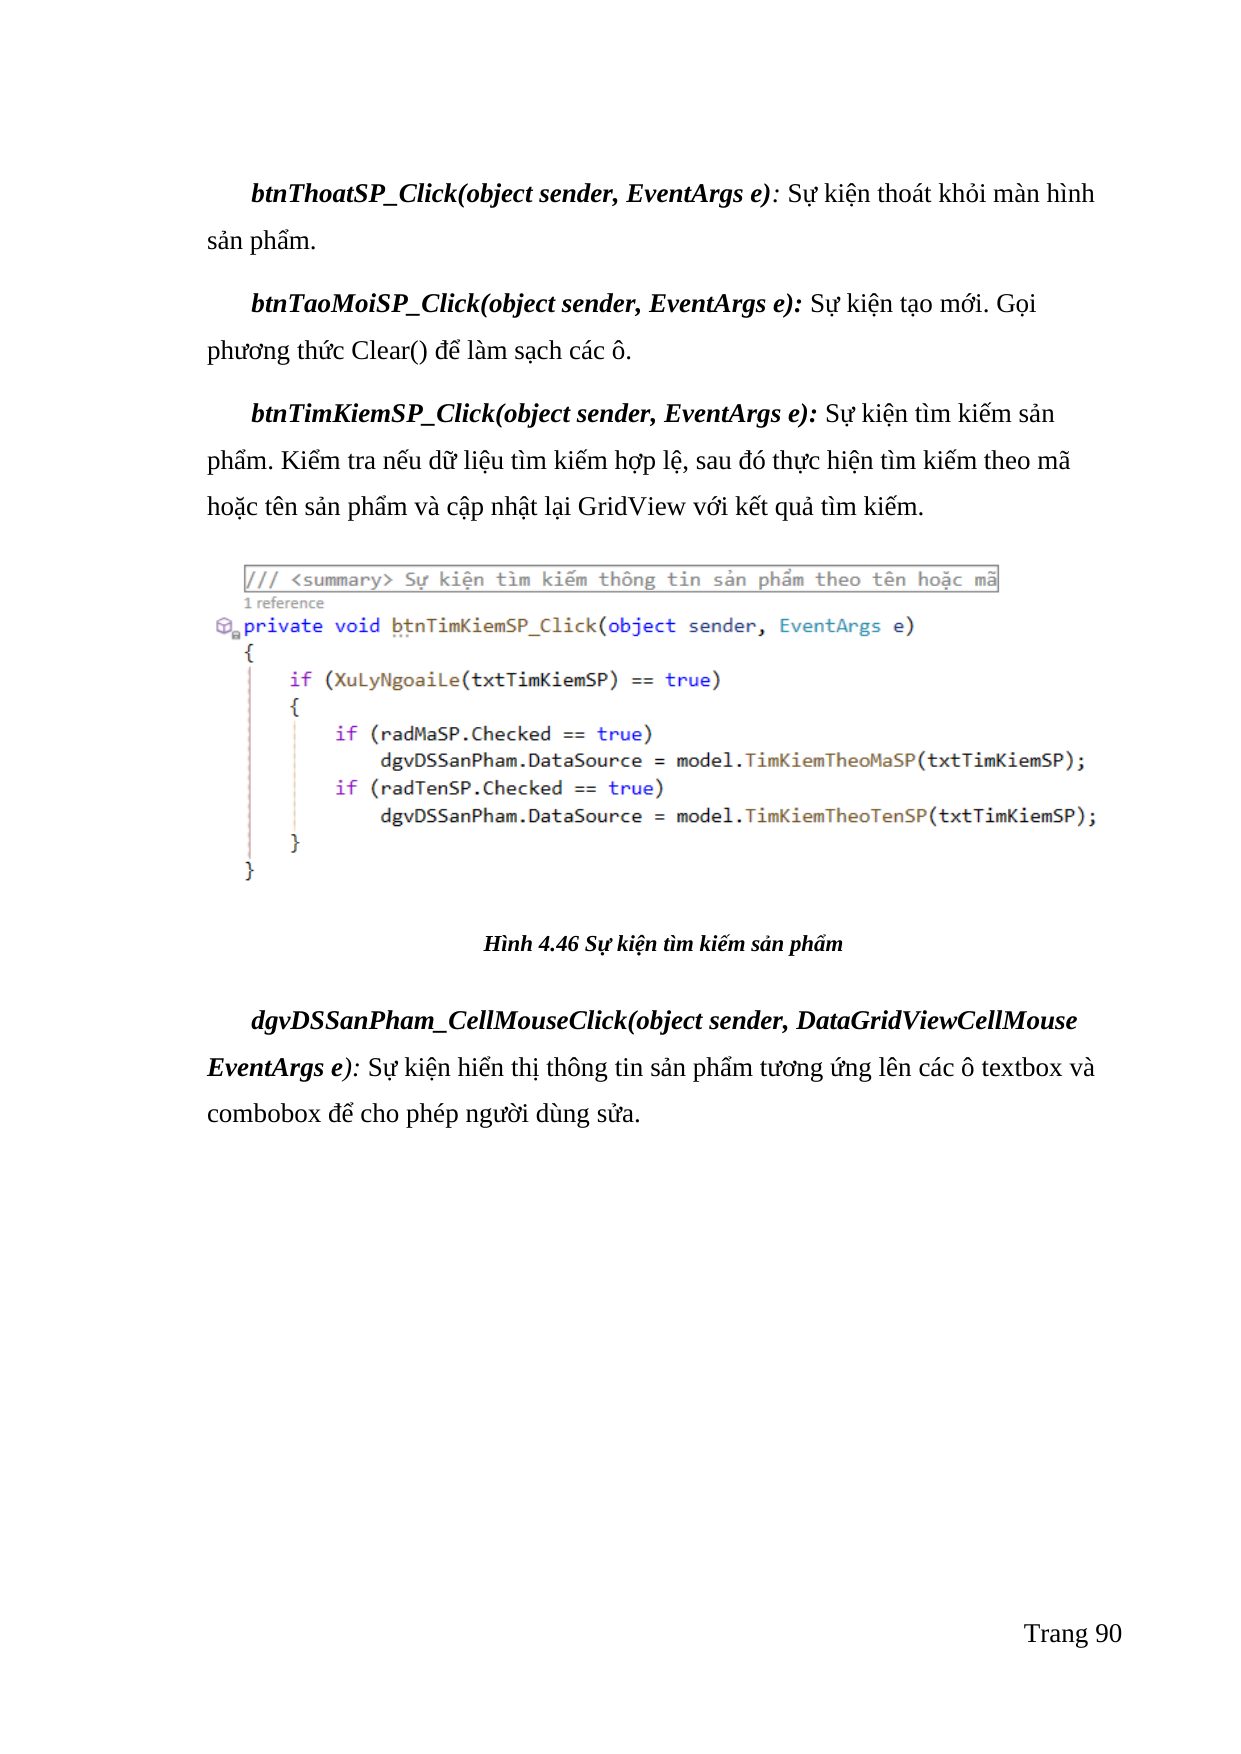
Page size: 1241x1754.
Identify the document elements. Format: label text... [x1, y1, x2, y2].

text dgvDSSanPham_CellMouseClick(object sender, DataGridViewCellMouse EventArgs e): Sự kiện hiển thị thông tin sản phẩm tương ứng lên các ô textbox và combobox để cho phép người dùng sửa. [207, 1004, 1122, 1128]
text btnThoatSP_Click(object sender, EventArgs e): Sự kiện thoát khỏi màn hình sản phẩm. [207, 177, 1122, 255]
picture [206, 553, 1123, 899]
text btnTaoMoiSP_Click(object sender, EventArgs e): Sự kiện tạo mới. Gọi phương thức Clear() để làm sạch các ô. [207, 287, 1122, 365]
text btnTimKiemSP_Click(object sender, EventArgs e): Sự kiện tìm kiếm sản phẩm. Kiểm tra nếu dữ liệu tìm kiếm hợp lệ, sau đó thực hiện tìm kiếm theo mã hoặc tên sản phẩm và cập nhật lại GridView với kết quả tìm kiếm. [207, 397, 1122, 522]
